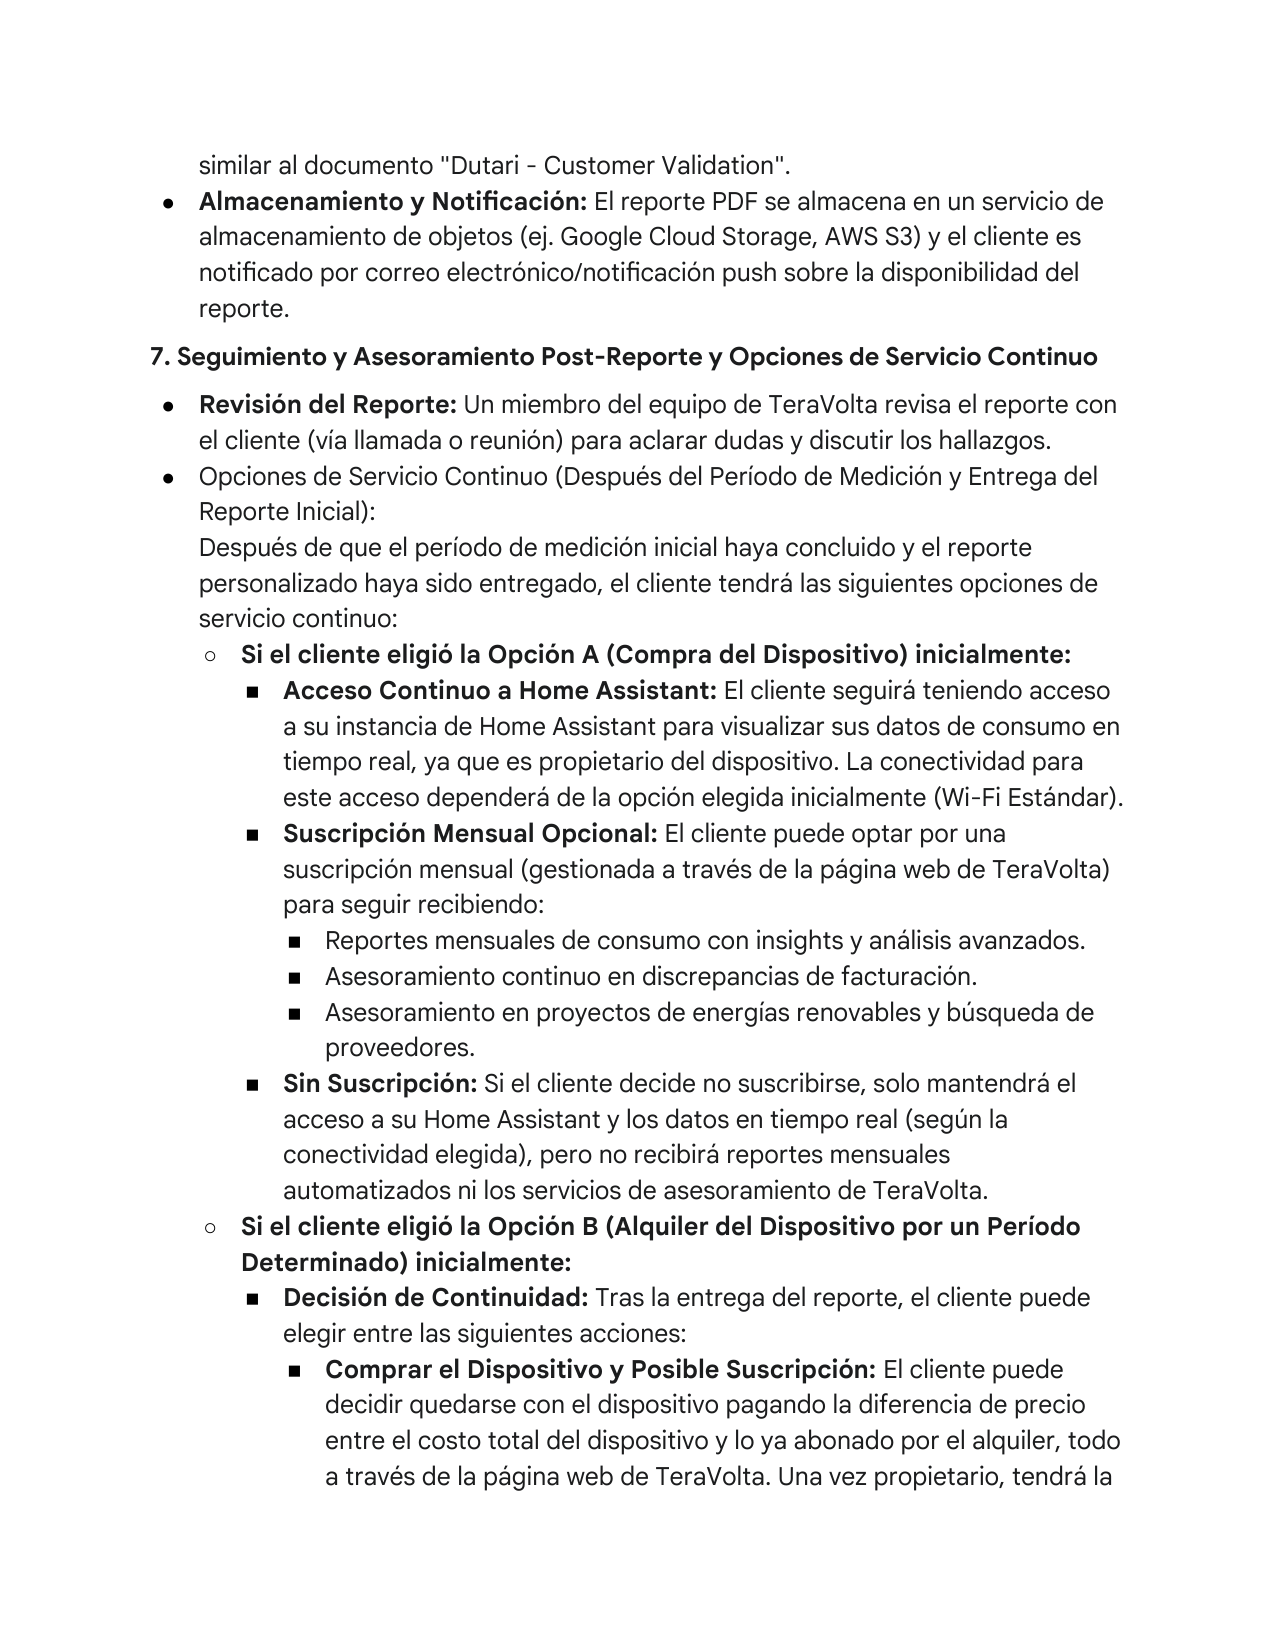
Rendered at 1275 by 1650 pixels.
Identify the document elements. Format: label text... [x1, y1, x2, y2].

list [161, 150, 1125, 181]
list Si el cliente eligió la Opción B (Alquiler del Dispositivo por un Período Determinado) inicialmente: [203, 1211, 1125, 1278]
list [287, 1354, 1125, 1493]
list Si el cliente eligió la Opción A (Compra del Dispositivo) inicialmente: [203, 639, 1125, 671]
list Almacenamiento y Notificación: El reporte PDF se almacena en un servicio de almacenamiento de objetos (ej. Google Cloud Storage, AWS S3) y el cliente es notificado por correo electrónico/notificación push sobre la disponibilidad del reporte. [161, 186, 1125, 324]
list Asesoramiento en proyectos de energías renovables y búsqueda de proveedores. [287, 997, 1125, 1064]
subtitle 7. Seguimiento y Asesoramiento Post-Reporte y Opciones de Servicio Continuo [150, 341, 1125, 372]
list Decisión de Continuidad: Tras la entrega del reporte, el cliente puede elegir entre las siguientes acciones: [245, 1283, 1125, 1350]
list Acceso Continuo a Home Assistant: El cliente seguirá teniendo acceso a su instancia de Home Assistant para visualizar sus datos de consumo en tiempo real, ya que es propietario del dispositivo. La conectividad para este acceso dependerá de la opción elegida inicialmente (Wi-Fi Estándar). [245, 675, 1125, 814]
list Sin Suscripción: Si el cliente decide no suscribirse, solo mantendrá el acceso a su Home Assistant y los datos en tiempo real (según la conectividad elegida), pero no recibirá reportes mensuales automatizados ni los servicios de asesoramiento de TeraVolta. [245, 1068, 1125, 1207]
list Asesoramiento continuo en discrepancias de facturación. [287, 961, 1125, 992]
list Revisión del Reporte: Un miembro del equipo de TeraVolta revisa el reporte con el cliente (vía llamada o reunión) para aclarar dudas y discutir los hallazgos. [161, 389, 1125, 456]
list Opciones de Servicio Continuo (Después del Período de Medición y Entrega del Reporte Inicial): Después de que el período de medición inicial haya concluido y el reporte personalizado haya sido entregado, el cliente tendrá las siguientes opciones de servicio continuo: [161, 461, 1125, 635]
list Reportes mensuales de consumo con insights y análisis avanzados. [287, 925, 1125, 957]
list Suscripción Mensual Opcional: El cliente puede optar por una suscripción mensual (gestionada a través de la página web de TeraVolta) para seguir recibiendo: [245, 818, 1125, 921]
